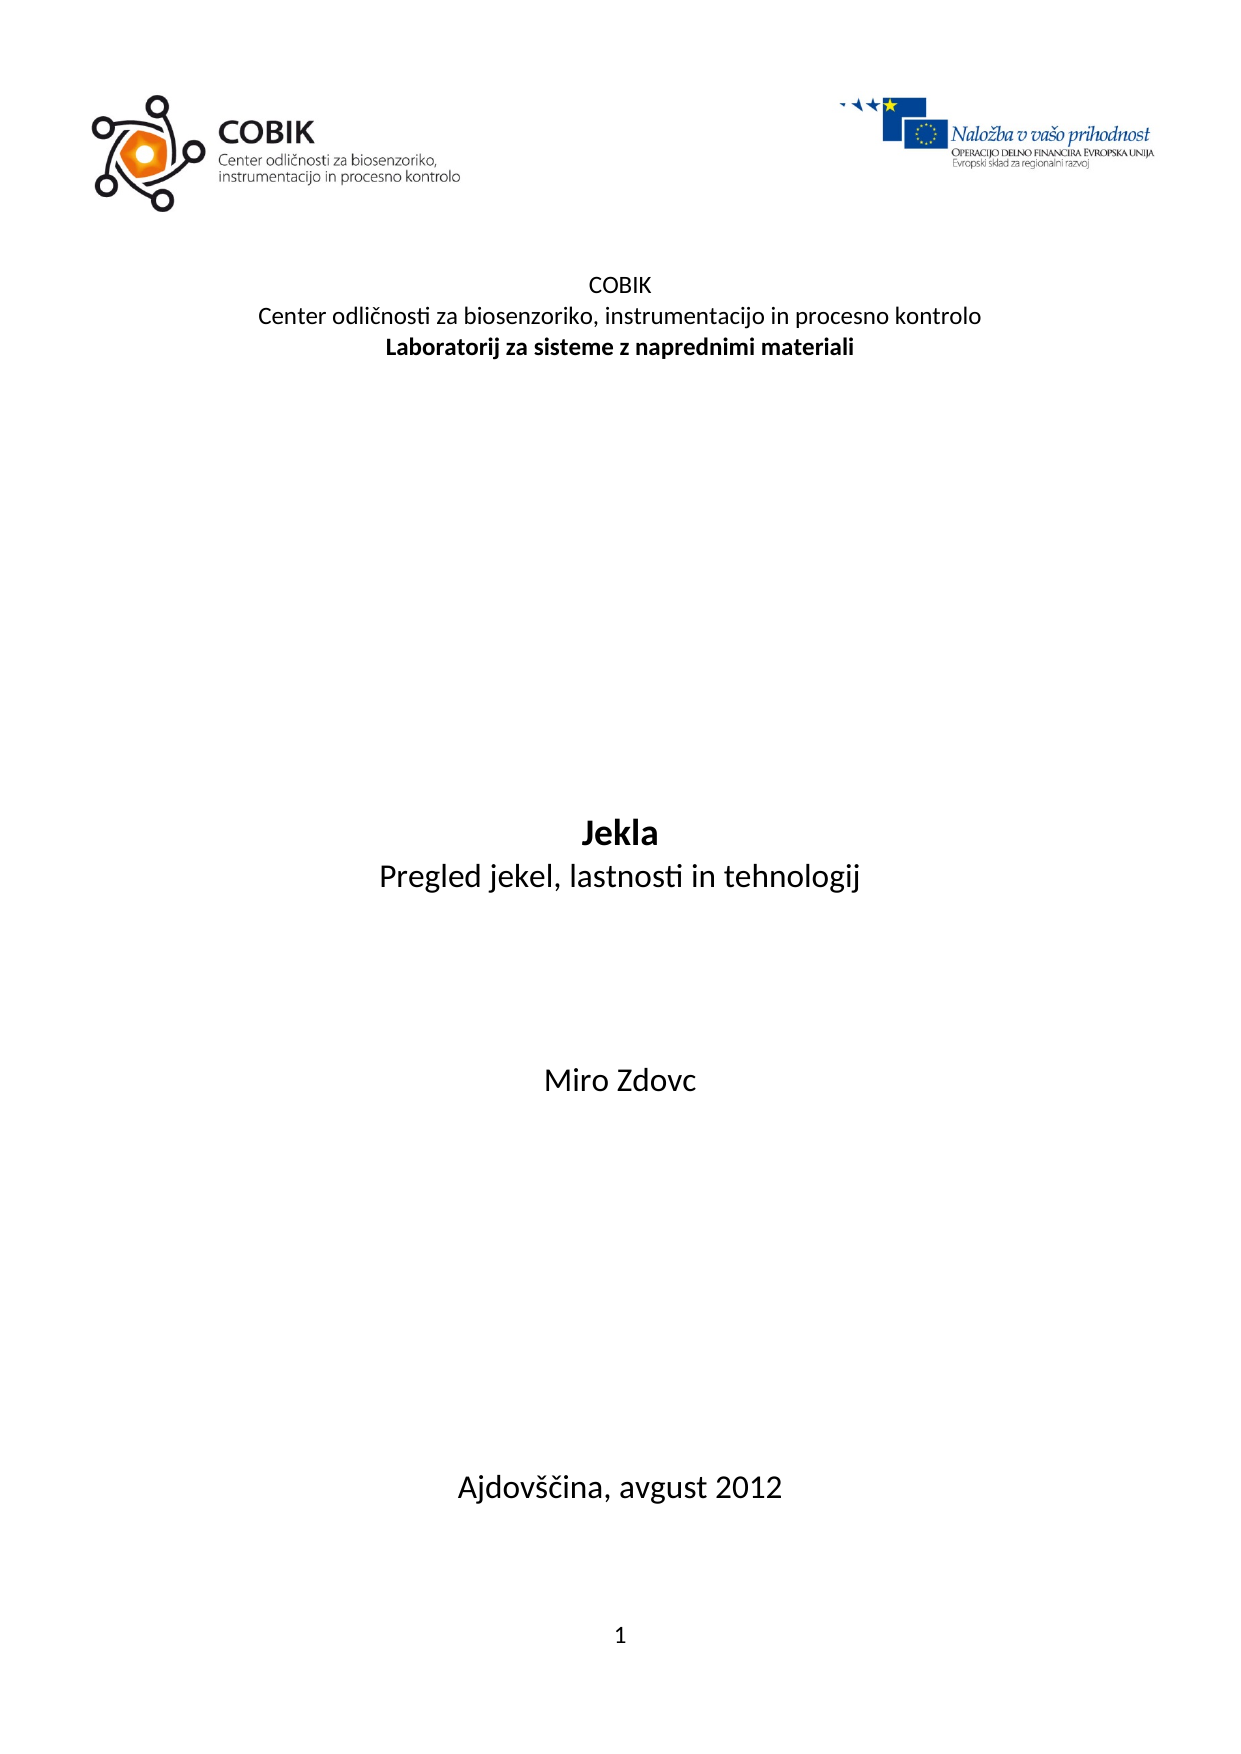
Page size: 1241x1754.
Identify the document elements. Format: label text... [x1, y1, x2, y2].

text Laboratorij za sisteme z naprednimi materiali [148, 331, 1093, 361]
text Jekla [148, 809, 1093, 855]
text COBIK [148, 270, 1093, 300]
picture [2, 3, 1241, 212]
text Miro Zdovc [148, 1059, 1093, 1099]
text Center odličnosti za biosenzoriko, instrumentacijo in procesno kontrolo [148, 300, 1093, 331]
text Ajdovščina, avgust 2012 [148, 1466, 1093, 1507]
text Pregled jekel, lastnosti in tehnologij [148, 855, 1093, 896]
